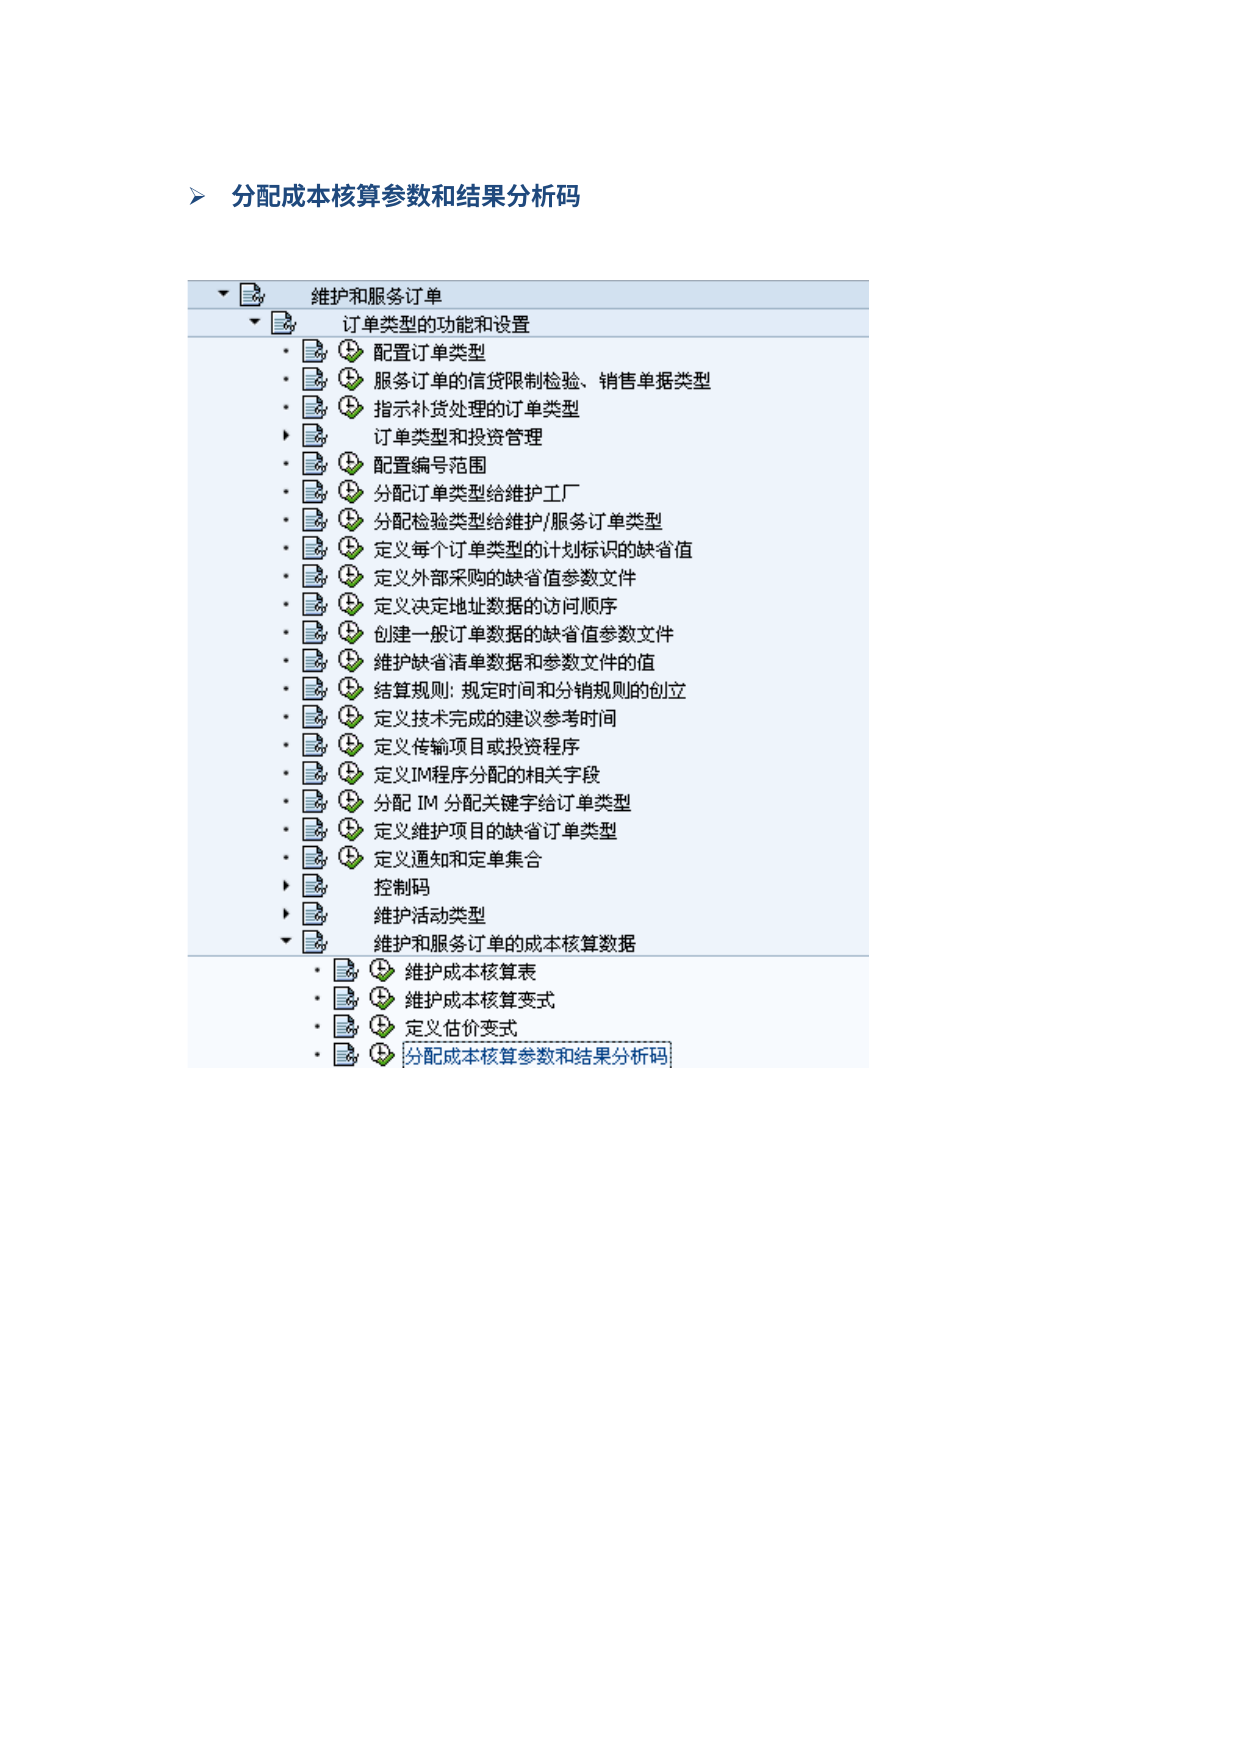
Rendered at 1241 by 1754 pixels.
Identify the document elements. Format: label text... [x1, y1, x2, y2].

subtitle 分配成本核算参数和结果分析码 [187, 162, 1053, 227]
picture [187, 280, 869, 1068]
